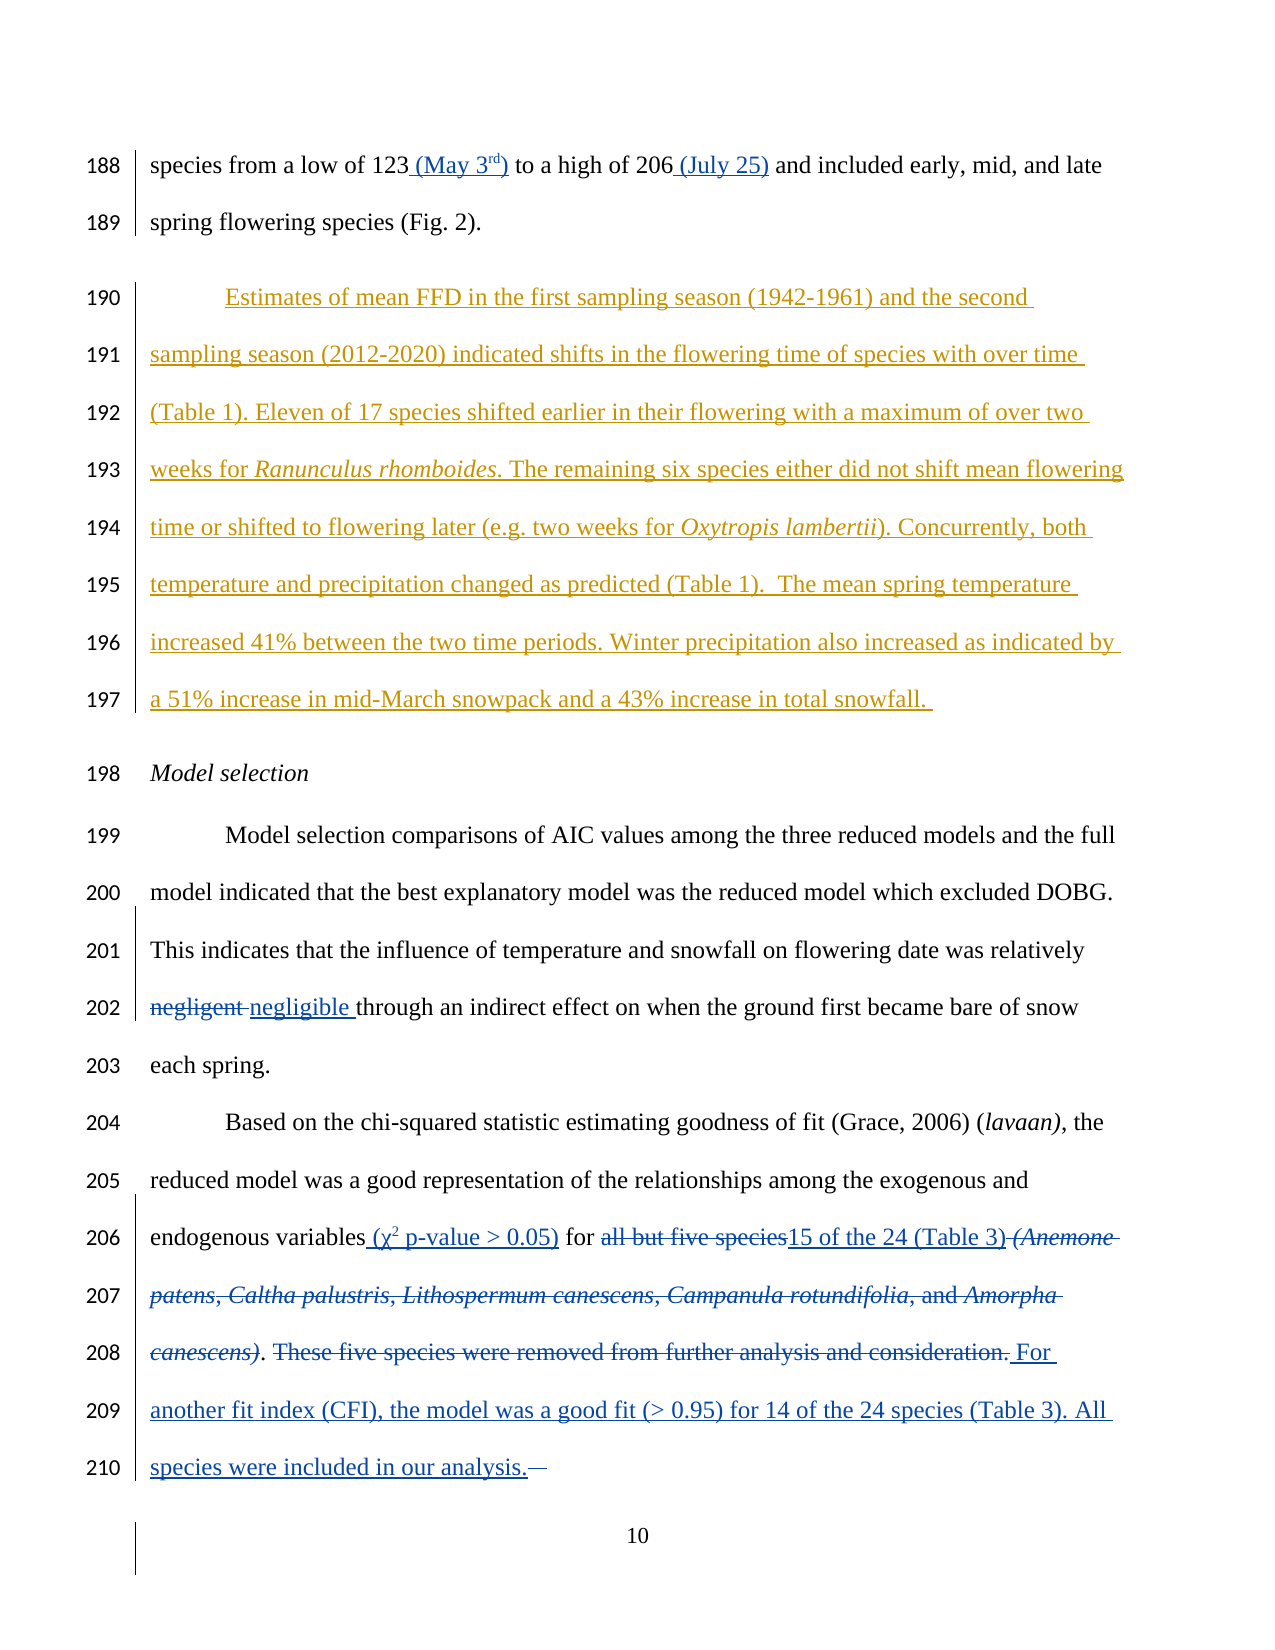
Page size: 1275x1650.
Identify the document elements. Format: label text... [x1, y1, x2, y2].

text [150, 150, 1125, 236]
subtitle Model selection [150, 758, 1125, 787]
text Based on the chi-squared statistic estimating goodness of fit (Grace, 2006) (lavaan), the reduced model was a good representation of the relationships among the exogenous and endogenous variables for . [150, 1107, 1125, 1481]
subtitle Model selection comparisons of AIC values among the three reduced models and the full model indicated that the best explanatory model was the reduced model which excluded DOBG. This indicates that the influence of temperature and snowfall on flowering date was relatively through an indirect effect on when the ground first became bare of snow each spring. [150, 820, 1125, 1079]
